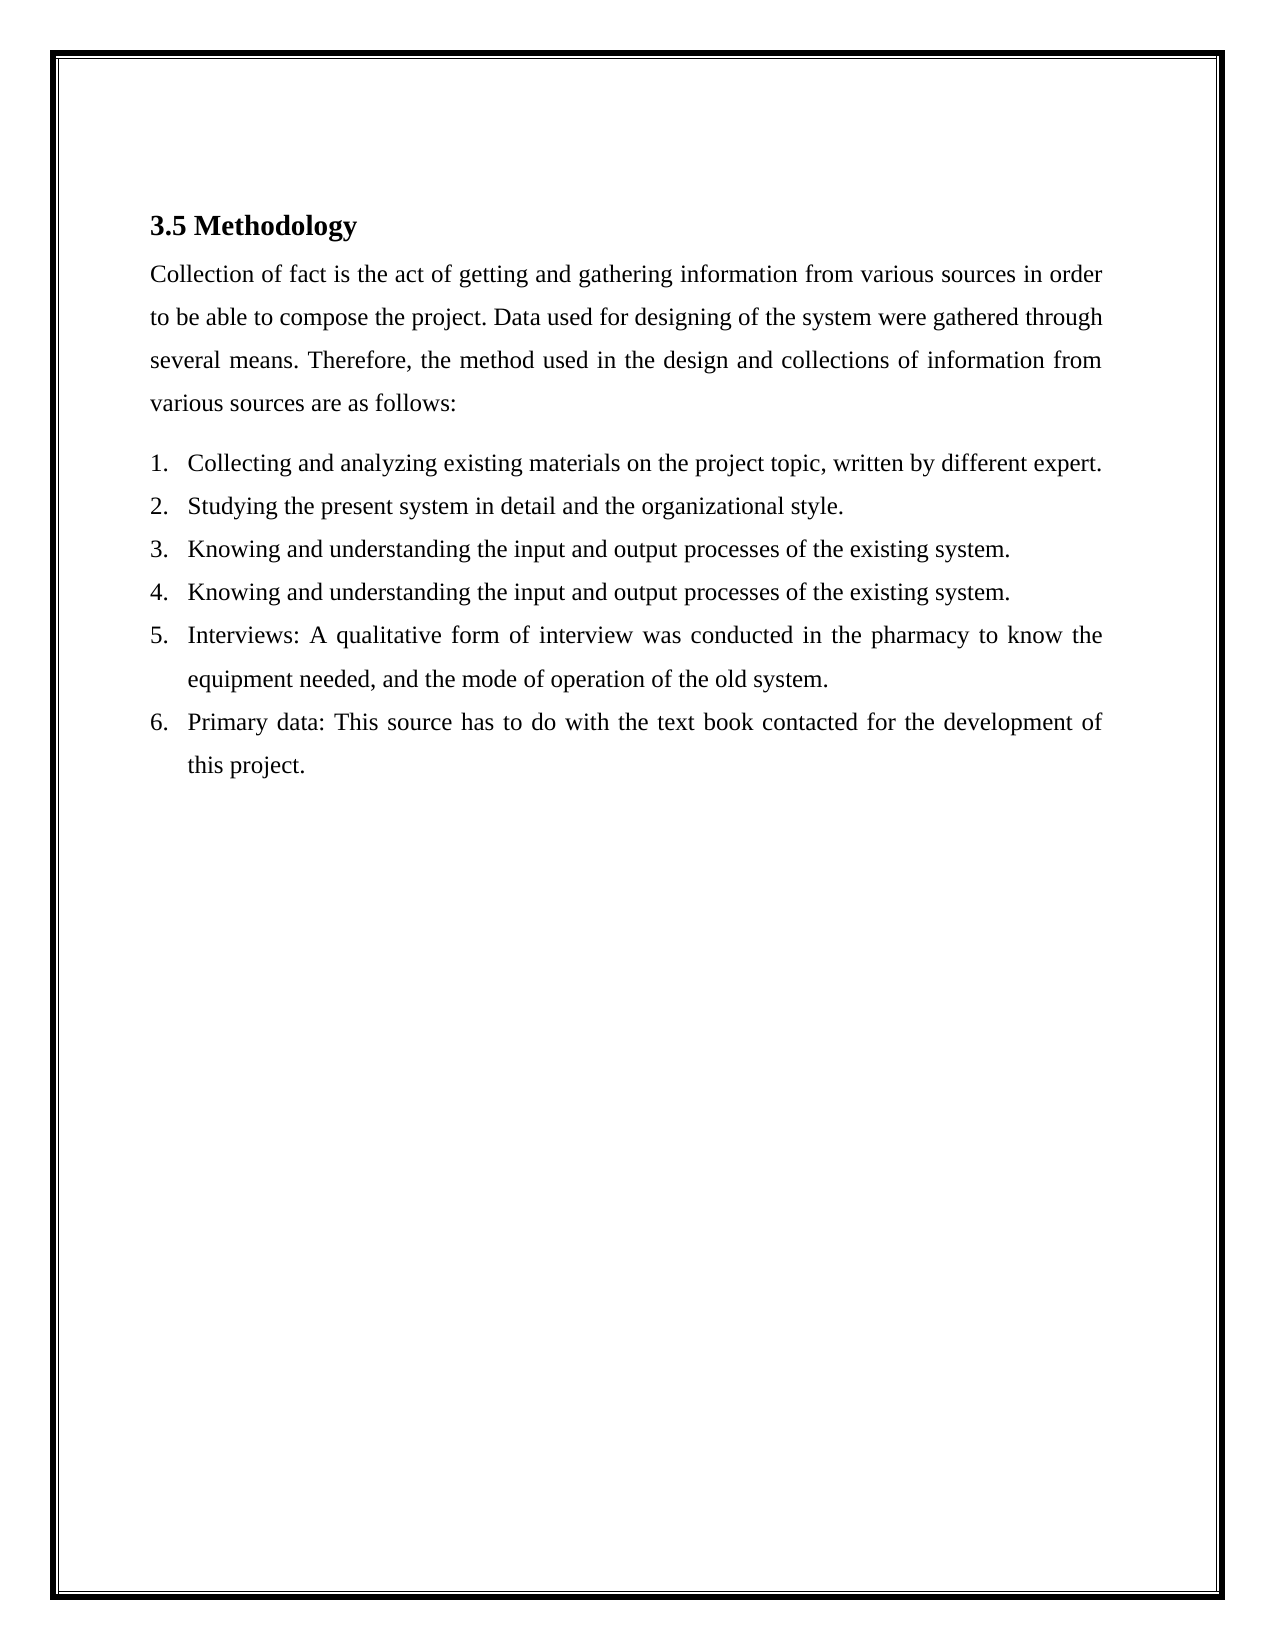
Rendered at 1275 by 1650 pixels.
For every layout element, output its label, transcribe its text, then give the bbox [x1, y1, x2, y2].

list Collecting and analyzing existing materials on the project topic, written by different expert. [150, 448, 1103, 477]
list Studying the present system in detail and the organizational style. [150, 491, 1103, 520]
list Knowing and understanding the input and output processes of the existing system. [150, 534, 1103, 563]
list Knowing and understanding the input and output processes of the existing system. [150, 577, 1103, 606]
text Collection of fact is the act of getting and gathering information from various sources in order to be able to compose the project. Data used for designing of the system were gathered through several means. Therefore, the method used in the design and collections of information from various sources are as follows: [150, 259, 1103, 417]
list Interviews: A qualitative form of interview was conducted in the pharmacy to know the equipment needed, and the mode of operation of the old system. [150, 621, 1103, 692]
list Primary data: This source has to do with the text book contacted for the development of this project. [150, 707, 1103, 779]
subtitle 3.5 Methodology [150, 208, 1103, 242]
